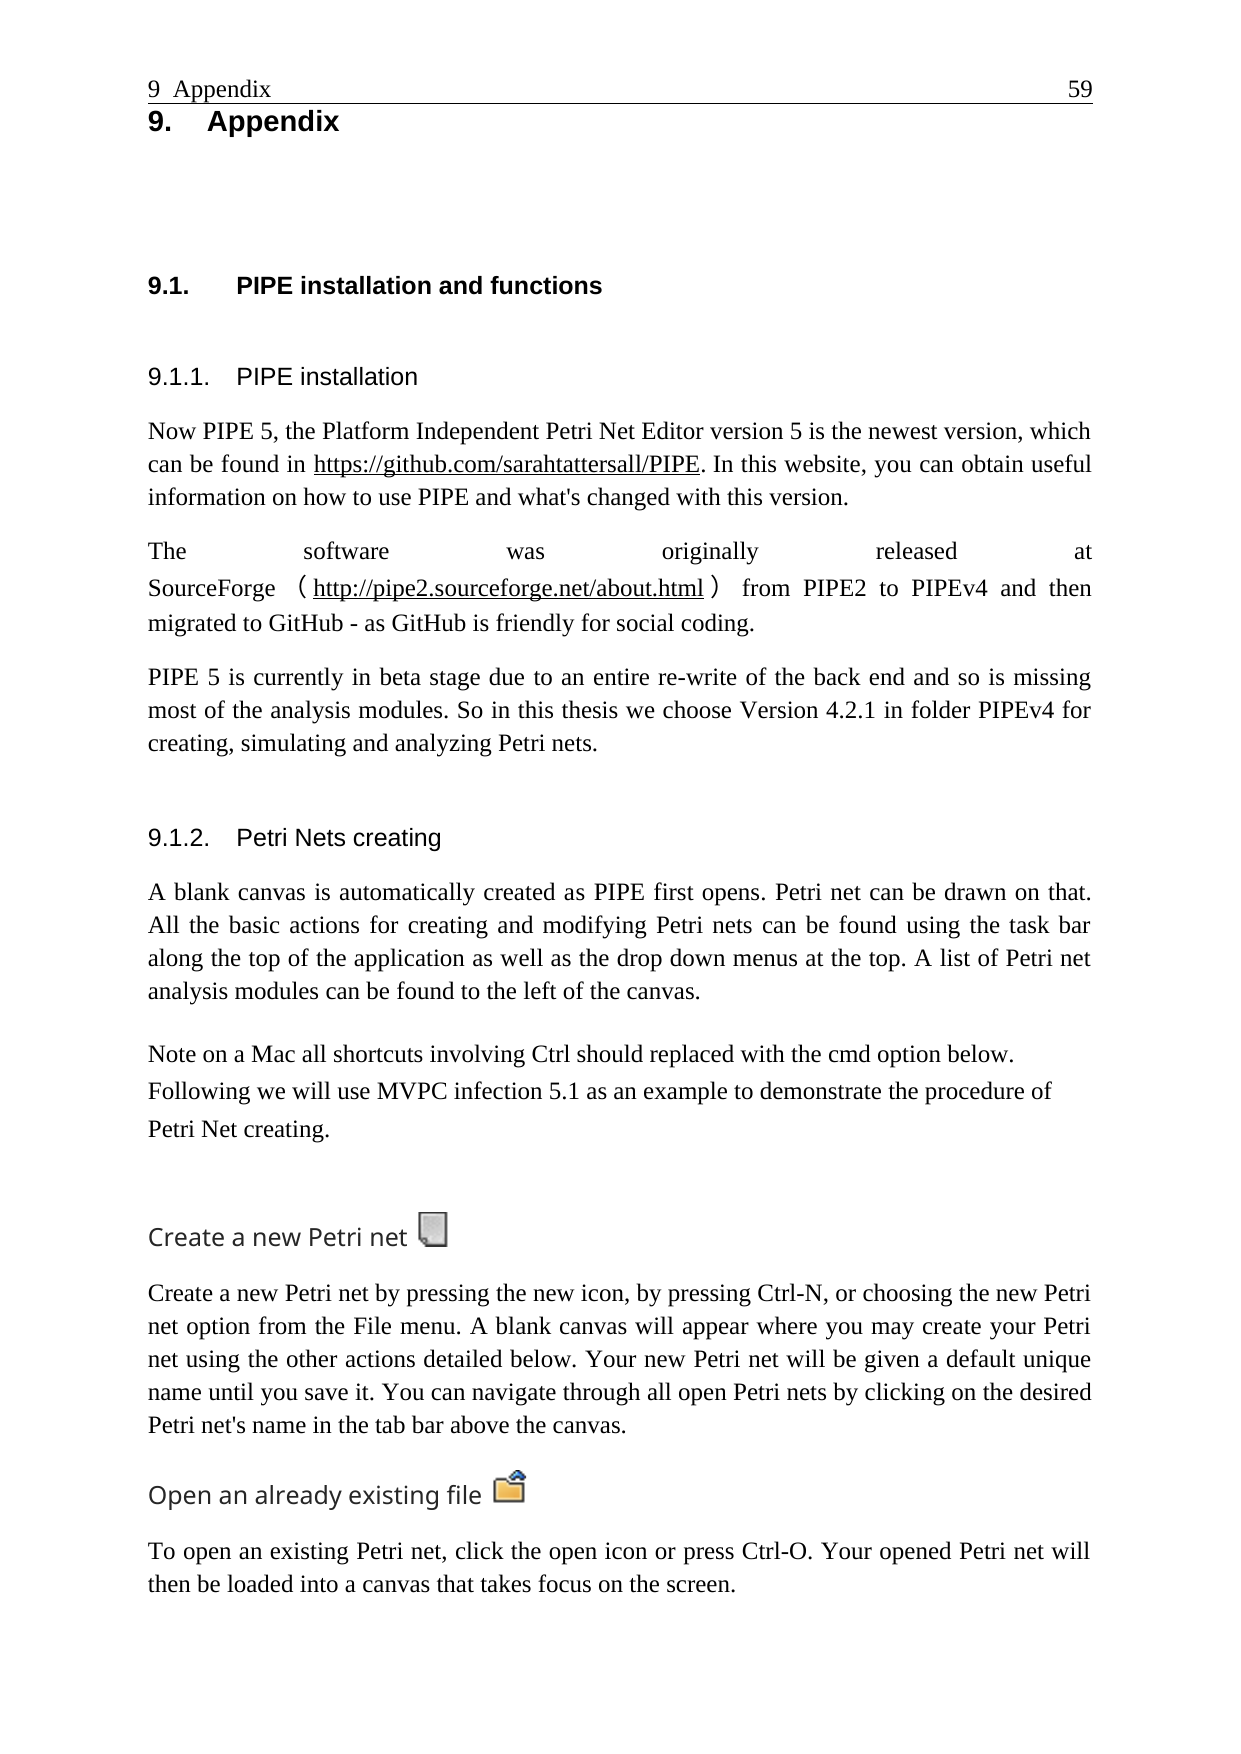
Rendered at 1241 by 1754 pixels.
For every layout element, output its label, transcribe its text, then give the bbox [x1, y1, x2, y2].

title Petri Nets creating [148, 823, 1093, 852]
picture [417, 1212, 452, 1247]
text A blank canvas is automatically created as PIPE first opens. Petri net can be drawn on that. All the basic actions for creating and modifying Petri nets can be found using the task bar along the top of the application as well as the drop down menus at the top. A list of Petri net analysis modules can be found to the left of the canvas. [148, 877, 1093, 1005]
picture [492, 1470, 527, 1505]
title Appendix [148, 104, 1093, 138]
text To open an existing Petri net, click the open icon or press Ctrl-O. Your opened Petri net will then be loaded into a canvas that takes focus on the screen. [148, 1536, 1093, 1598]
text Create a new Petri net by pressing the new icon, by pressing Ctrl-N, or choosing the new Petri net option from the File menu. A blank canvas will appear where you may create your Petri net using the other actions detailed below. Your new Petri net will be given a default unique name until you save it. You can navigate through all open Petri nets by clicking on the desired Petri net's name in the tab bar above the canvas. [148, 1278, 1093, 1439]
text Now PIPE 5, the Platform Independent Petri Net Editor version 5 is the newest version, which can be found in https://github.com/sarahtattersall/PIPE. In this website, you can obtain useful information on how to use PIPE and what's changed with this version. [148, 416, 1093, 511]
text Following we will use MVPC infection 5.1 as an example to demonstrate the procedure of Petri Net creating. [148, 1068, 1093, 1143]
title PIPE installation [148, 362, 1093, 391]
text The software was originally released at SourceForge（http://pipe2.sourceforge.net/about.html）from PIPE2 to PIPEv4 and then migrated to GitHub - as GitHub is friendly for social coding. [148, 536, 1093, 637]
text PIPE 5 is currently in beta stage due to an entire re-write of the back end and so is missing most of the analysis modules. So in this thesis we choose Version 4.2.1 in folder PIPEv4 for creating, simulating and analyzing Petri nets. [148, 662, 1093, 757]
text Create a new Petri net [148, 1207, 1093, 1258]
text Open an already existing file [148, 1464, 1093, 1515]
text Note on a Mac all shortcuts involving Ctrl should replaced with the cmd option below. [148, 1030, 1093, 1068]
title PIPE installation and functions [148, 271, 1093, 300]
